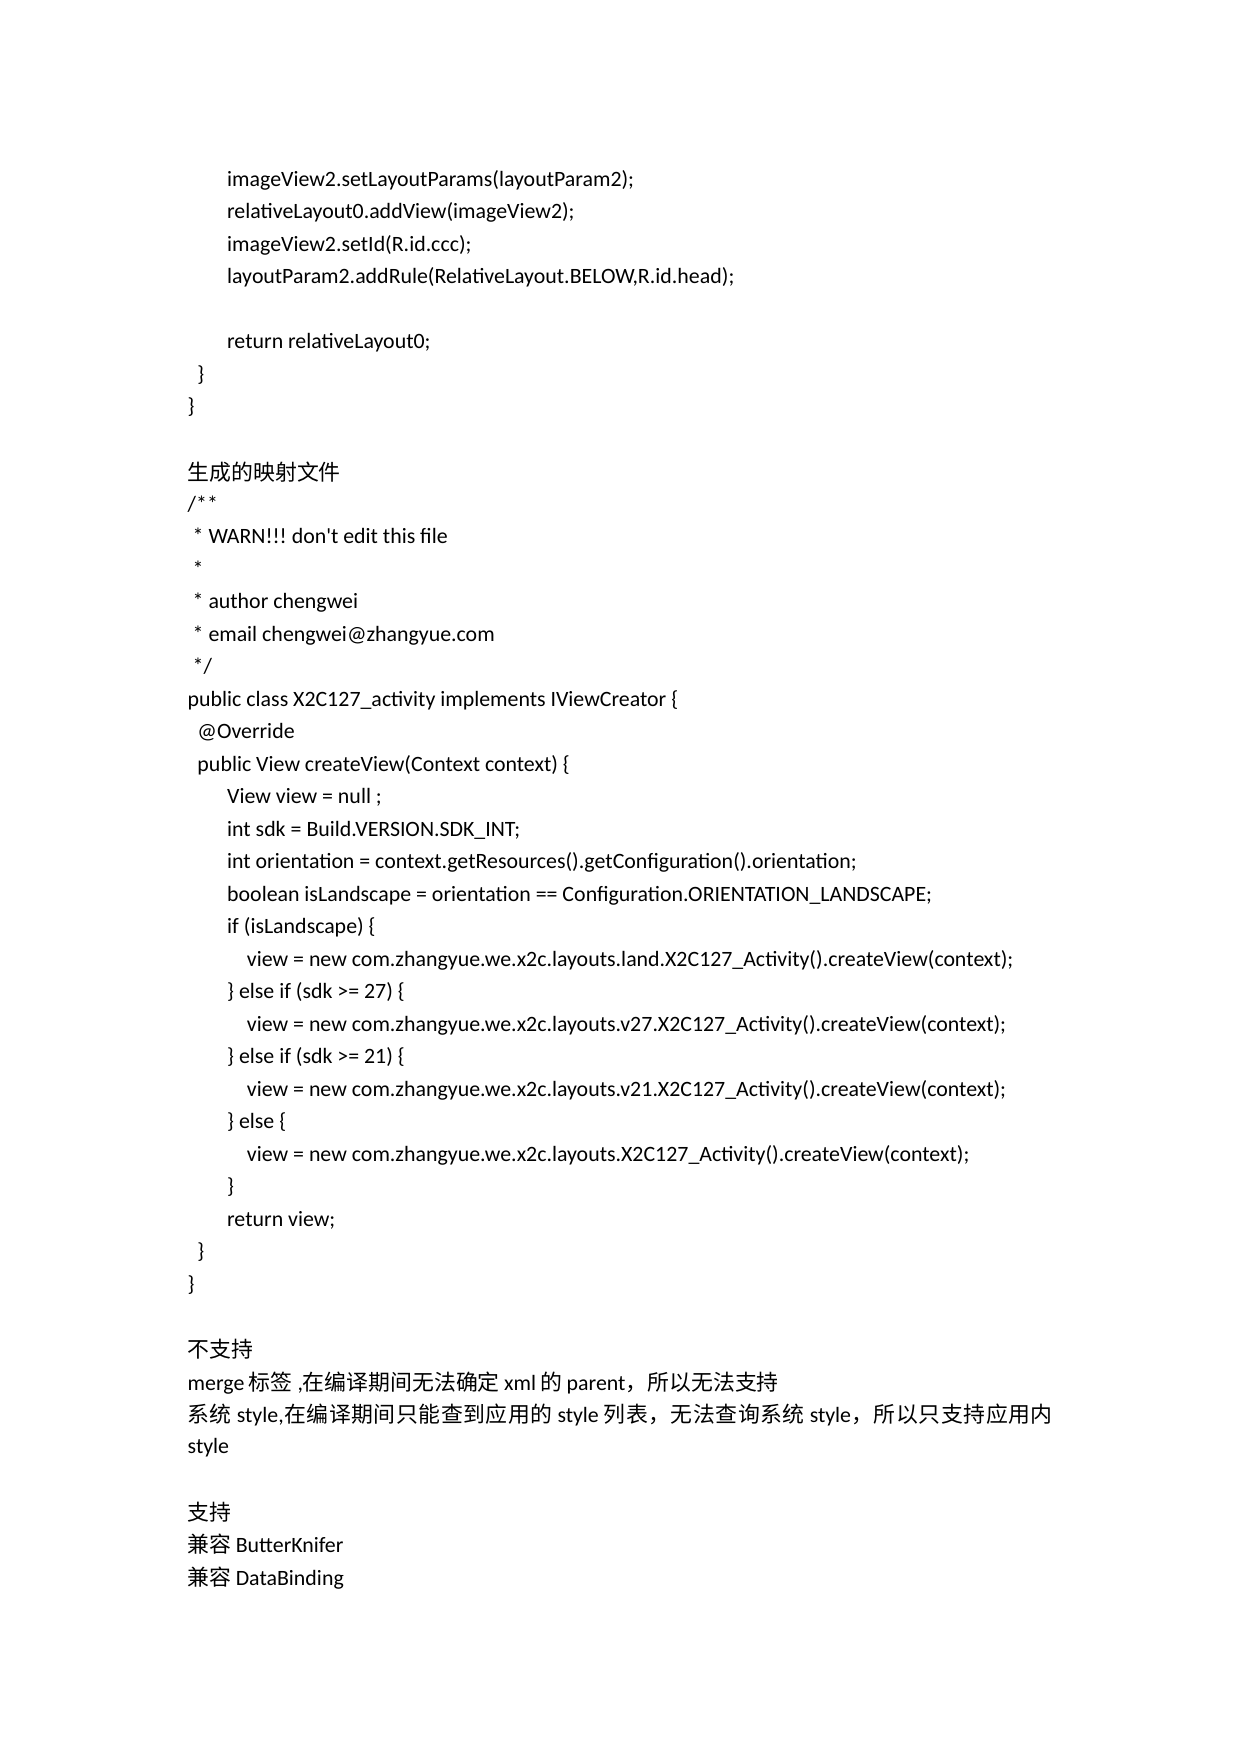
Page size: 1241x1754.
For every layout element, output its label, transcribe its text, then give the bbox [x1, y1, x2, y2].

text merge标签 ,在编译期间无法确定xml的parent，所以无法支持 [187, 1364, 1053, 1397]
text */ [187, 649, 1053, 682]
text public View createView(Context context) { [187, 747, 1053, 779]
text } [187, 1169, 1053, 1202]
text 不支持 [187, 1332, 1053, 1364]
text relativeLayout0.addView(imageView2); [187, 194, 1053, 227]
text * email chengwei@zhangyue.com [187, 617, 1053, 649]
text int sdk = Build.VERSION.SDK_INT; [187, 812, 1053, 844]
text imageView2.setId(R.id.ccc); [187, 227, 1053, 259]
text } [187, 357, 1053, 389]
text view = new com.zhangyue.we.x2c.layouts.v27.X2C127_Activity().createView(context); [187, 1007, 1053, 1039]
text * [187, 552, 1053, 584]
text view = new com.zhangyue.we.x2c.layouts.land.X2C127_Activity().createView(context); [187, 942, 1053, 974]
text 系统style,在编译期间只能查到应用的style列表，无法查询系统style，所以只支持应用内style [187, 1397, 1053, 1462]
text int orientation = context.getResources().getConfiguration().orientation; [187, 844, 1053, 877]
text /** [187, 487, 1053, 519]
text @Override [187, 714, 1053, 747]
text layoutParam2.addRule(RelativeLayout.BELOW,R.id.head); [187, 259, 1053, 292]
text 兼容ButterKnifer [187, 1527, 1053, 1559]
text 兼容DataBinding [187, 1559, 1053, 1592]
text } [187, 389, 1053, 422]
text return relativeLayout0; [187, 324, 1053, 357]
text 支持 [187, 1494, 1053, 1527]
text } else if (sdk >= 21) { [187, 1039, 1053, 1072]
text * WARN!!! don't edit this file [187, 519, 1053, 552]
text return view; [187, 1202, 1053, 1234]
text view = new com.zhangyue.we.x2c.layouts.v21.X2C127_Activity().createView(context); [187, 1072, 1053, 1104]
text } else { [187, 1104, 1053, 1137]
text 生成的映射文件 [187, 454, 1053, 487]
text * author chengwei [187, 584, 1053, 617]
text } [187, 1267, 1053, 1299]
text if (isLandscape) { [187, 909, 1053, 942]
text imageView2.setLayoutParams(layoutParam2); [187, 162, 1053, 194]
text } else if (sdk >= 27) { [187, 974, 1053, 1007]
text boolean isLandscape = orientation == Configuration.ORIENTATION_LANDSCAPE; [187, 877, 1053, 909]
text view = new com.zhangyue.we.x2c.layouts.X2C127_Activity().createView(context); [187, 1137, 1053, 1169]
text public class X2C127_activity implements IViewCreator { [187, 682, 1053, 714]
text } [187, 1234, 1053, 1267]
text View view = null ; [187, 779, 1053, 812]
